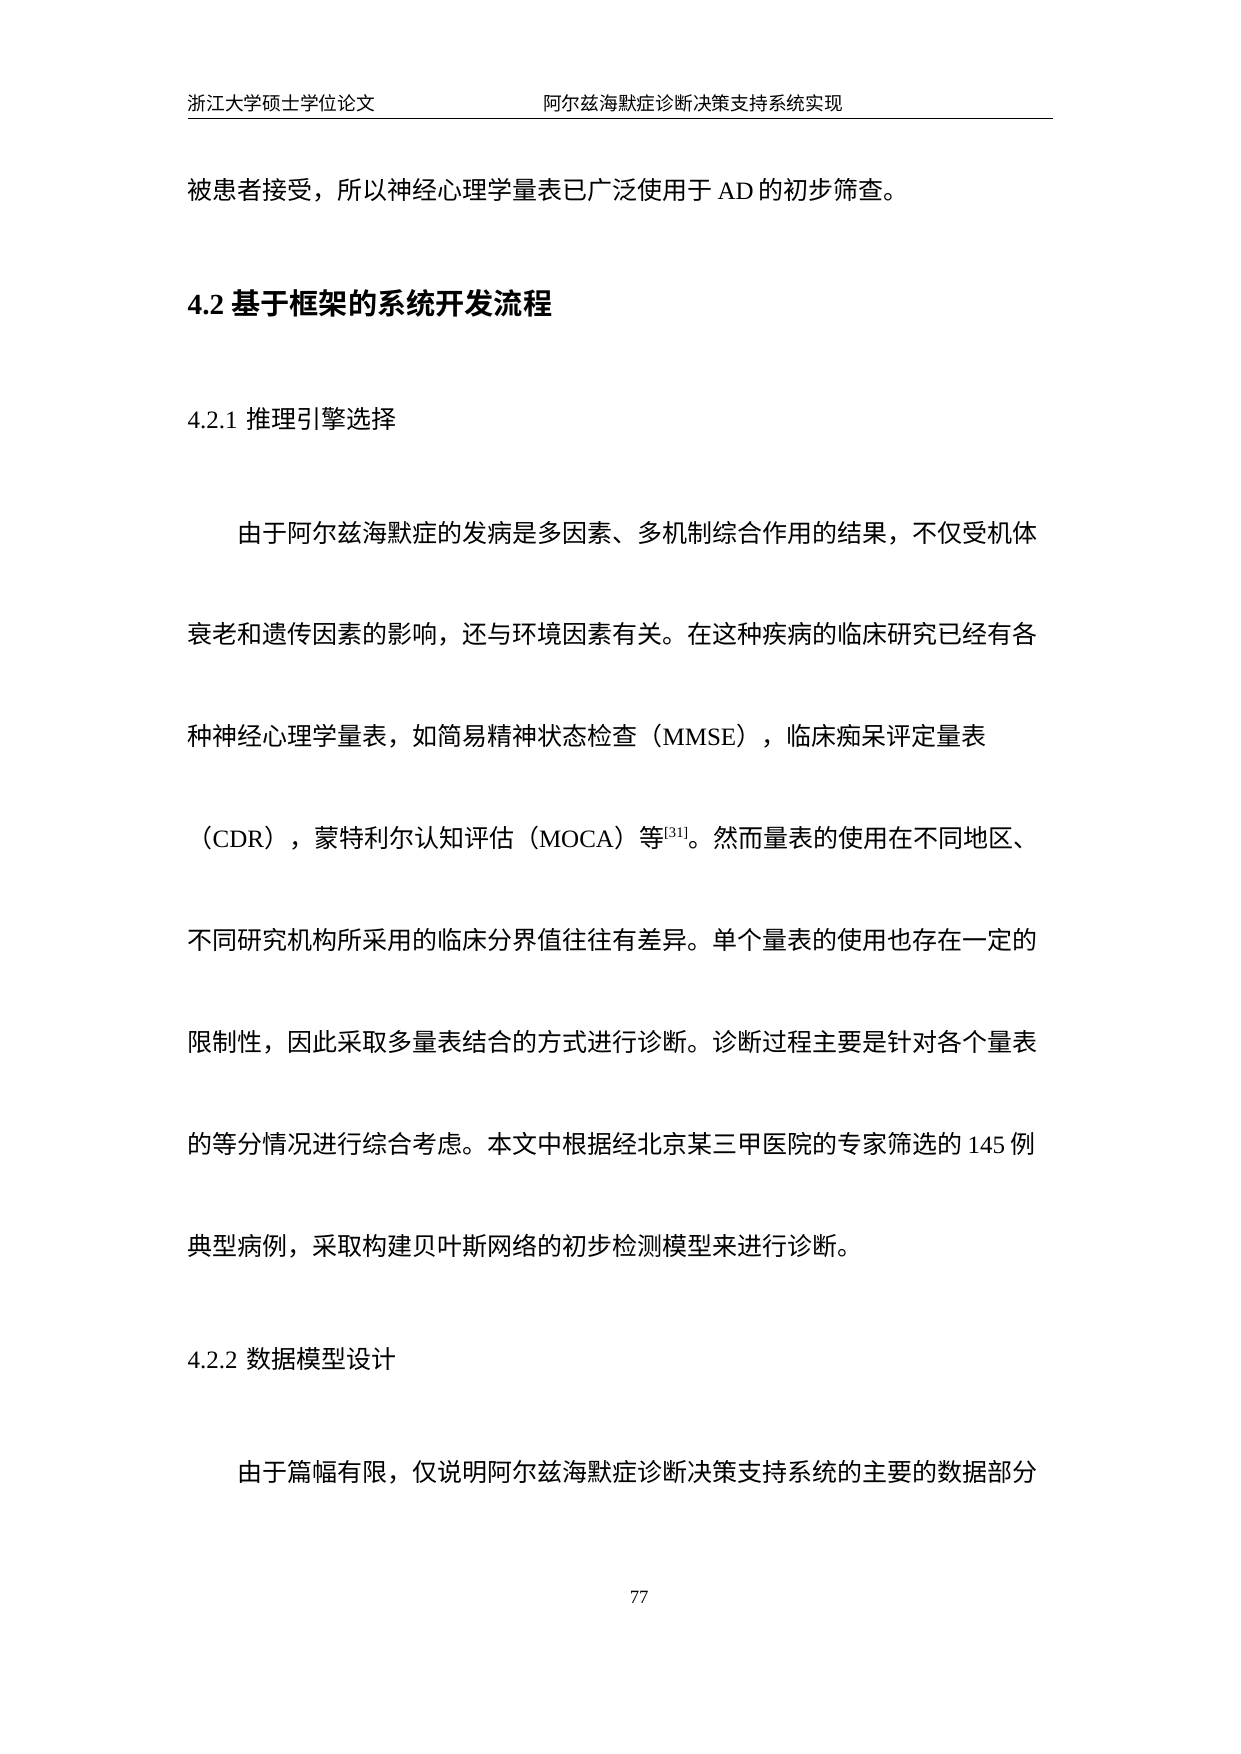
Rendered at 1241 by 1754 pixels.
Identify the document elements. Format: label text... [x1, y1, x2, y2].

text 由于阿尔兹海默症的发病是多因素、多机制综合作用的结果，不仅受机体衰老和遗传因素的影响，还与环境因素有关。在这种疾病的临床研究已经有各种神经心理学量表，如简易精神状态检查（MMSE），临床痴呆评定量表（CDR），蒙特利尔认知评估（MOCA）等[31]。然而量表的使用在不同地区、不同研究机构所采用的临床分界值往往有差异。单个量表的使用也存在一定的限制性，因此采取多量表结合的方式进行诊断。诊断过程主要是针对各个量表的等分情况进行综合考虑。本文中根据经北京某三甲医院的专家筛选的145例典型病例，采取构建贝叶斯网络的初步检测模型来进行诊断。 [187, 497, 1053, 1278]
subtitle 基于框架的系统开发流程 [187, 268, 1053, 336]
subtitle 推理引擎选择 [187, 384, 1053, 452]
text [187, 155, 1053, 223]
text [187, 1437, 1053, 1504]
subtitle 数据模型设计 [187, 1323, 1053, 1391]
